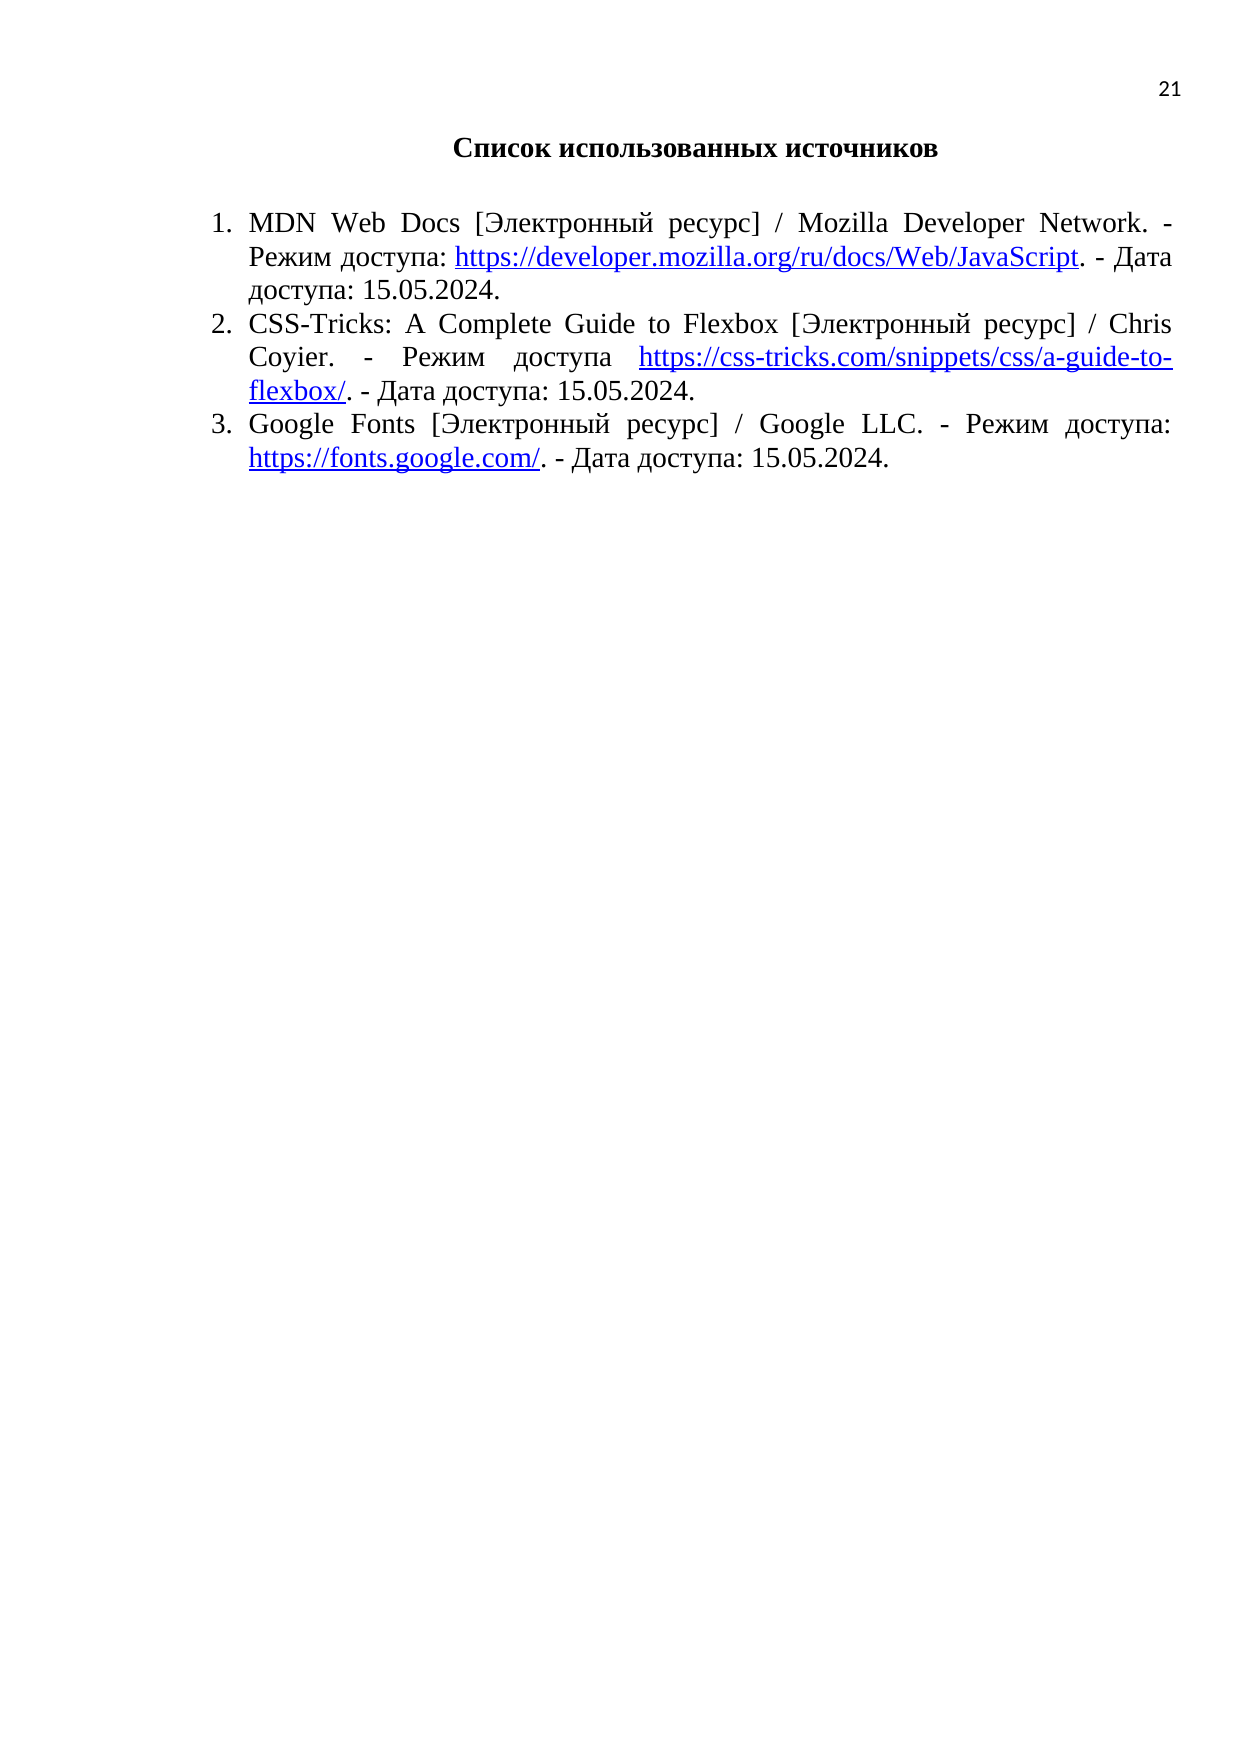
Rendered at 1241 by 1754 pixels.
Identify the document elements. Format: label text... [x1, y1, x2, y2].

list Google Fonts [Электронный ресурс] / Google LLC. - Режим доступа: https://fonts.google.com/. - Дата доступа: 15.05.2024. [211, 406, 1172, 473]
list CSS-Tricks: A Complete Guide to Flexbox [Электронный ресурс] / Chris Coyier. - Режим доступа https://css-tricks.com/snippets/css/a-guide-to-flexbox/. - Дата доступа: 15.05.2024. [211, 306, 1172, 406]
text Список использованных источников [136, 130, 1181, 163]
list MDN Web Docs [Электронный ресурс] / Mozilla Developer Network. - Режим доступа: https://developer.mozilla.org/ru/docs/Web/JavaScript. - Дата доступа: 15.05.2024. [211, 205, 1172, 306]
